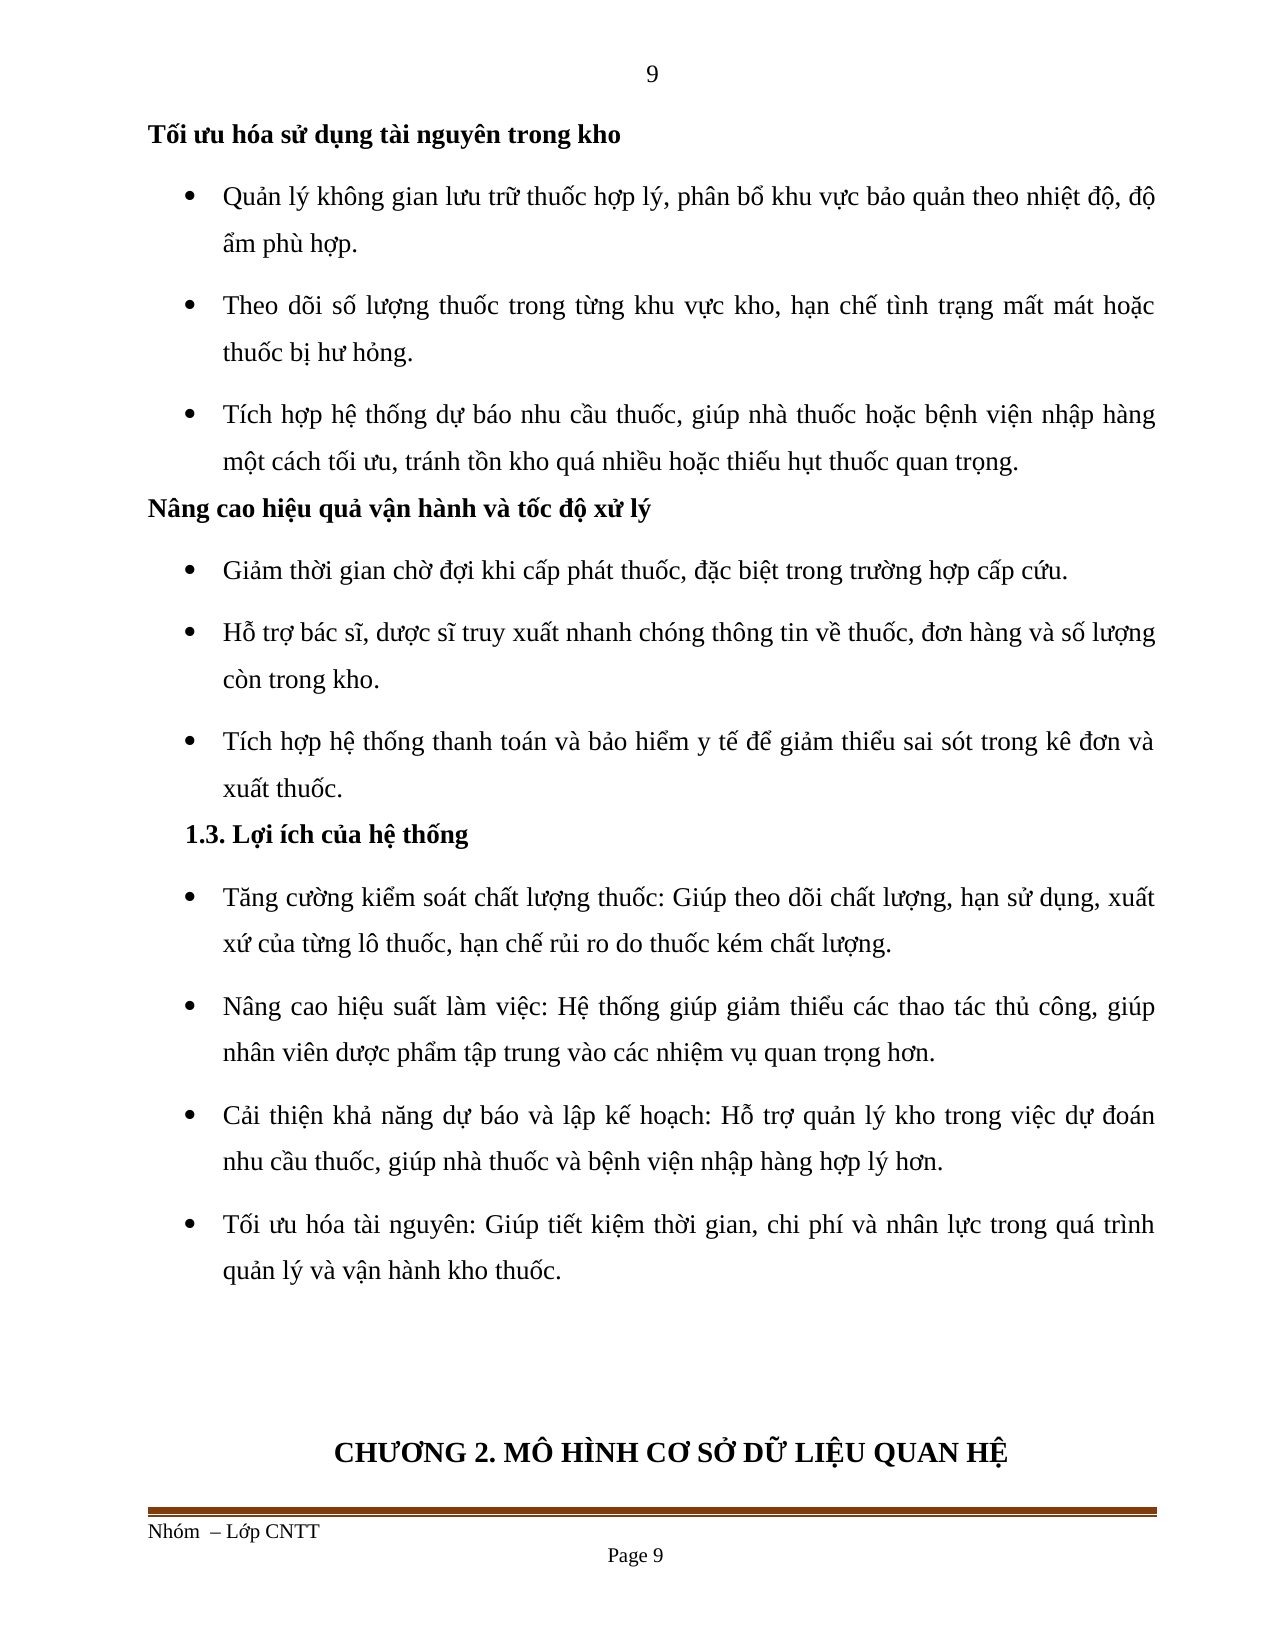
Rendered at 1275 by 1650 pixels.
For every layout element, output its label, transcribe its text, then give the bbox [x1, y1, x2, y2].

list Tích hợp hệ thống dự báo nhu cầu thuốc, giúp nhà thuốc hoặc bệnh viện nhập hàng một cách tối ưu, tránh tồn kho quá nhiều hoặc thiếu hụt thuốc quan trọng. [185, 398, 1157, 476]
text 1.3. Lợi ích của hệ thống [148, 819, 1157, 850]
text Nâng cao hiệu quả vận hành và tốc độ xử lý [148, 492, 1157, 523]
list Quản lý không gian lưu trữ thuốc hợp lý, phân bổ khu vực bảo quản theo nhiệt độ, độ ẩm phù hợp. [185, 180, 1157, 258]
list Tích hợp hệ thống thanh toán và bảo hiểm y tế để giảm thiểu sai sót trong kê đơn và xuất thuốc. [185, 725, 1157, 803]
list Nâng cao hiệu suất làm việc: Hệ thống giúp giảm thiểu các thao tác thủ công, giúp nhân viên dược phẩm tập trung vào các nhiệm vụ quan trọng hơn. [185, 990, 1157, 1068]
list Tăng cường kiểm soát chất lượng thuốc: Giúp theo dõi chất lượng, hạn sử dụng, xuất xứ của từng lô thuốc, hạn chế rủi ro do thuốc kém chất lượng. [185, 881, 1157, 959]
text Tối ưu hóa sử dụng tài nguyên trong kho [148, 118, 1157, 149]
list Tối ưu hóa tài nguyên: Giúp tiết kiệm thời gian, chi phí và nhân lực trong quá trình quản lý và vận hành kho thuốc. [185, 1208, 1157, 1286]
list Hỗ trợ bác sĩ, dược sĩ truy xuất nhanh chóng thông tin về thuốc, đơn hàng và số lượng còn trong kho. [185, 616, 1157, 694]
list Cải thiện khả năng dự báo và lập kế hoạch: Hỗ trợ quản lý kho trong việc dự đoán nhu cầu thuốc, giúp nhà thuốc và bệnh viện nhập hàng hợp lý hơn. [185, 1099, 1157, 1177]
list Giảm thời gian chờ đợi khi cấp phát thuốc, đặc biệt trong trường hợp cấp cứu. [185, 554, 1157, 585]
text CHƯƠNG 2. MÔ HÌNH CƠ SỞ DỮ LIỆU QUAN HỆ [148, 1435, 1157, 1468]
list Theo dõi số lượng thuốc trong từng khu vực kho, hạn chế tình trạng mất mát hoặc thuốc bị hư hỏng. [185, 289, 1157, 367]
